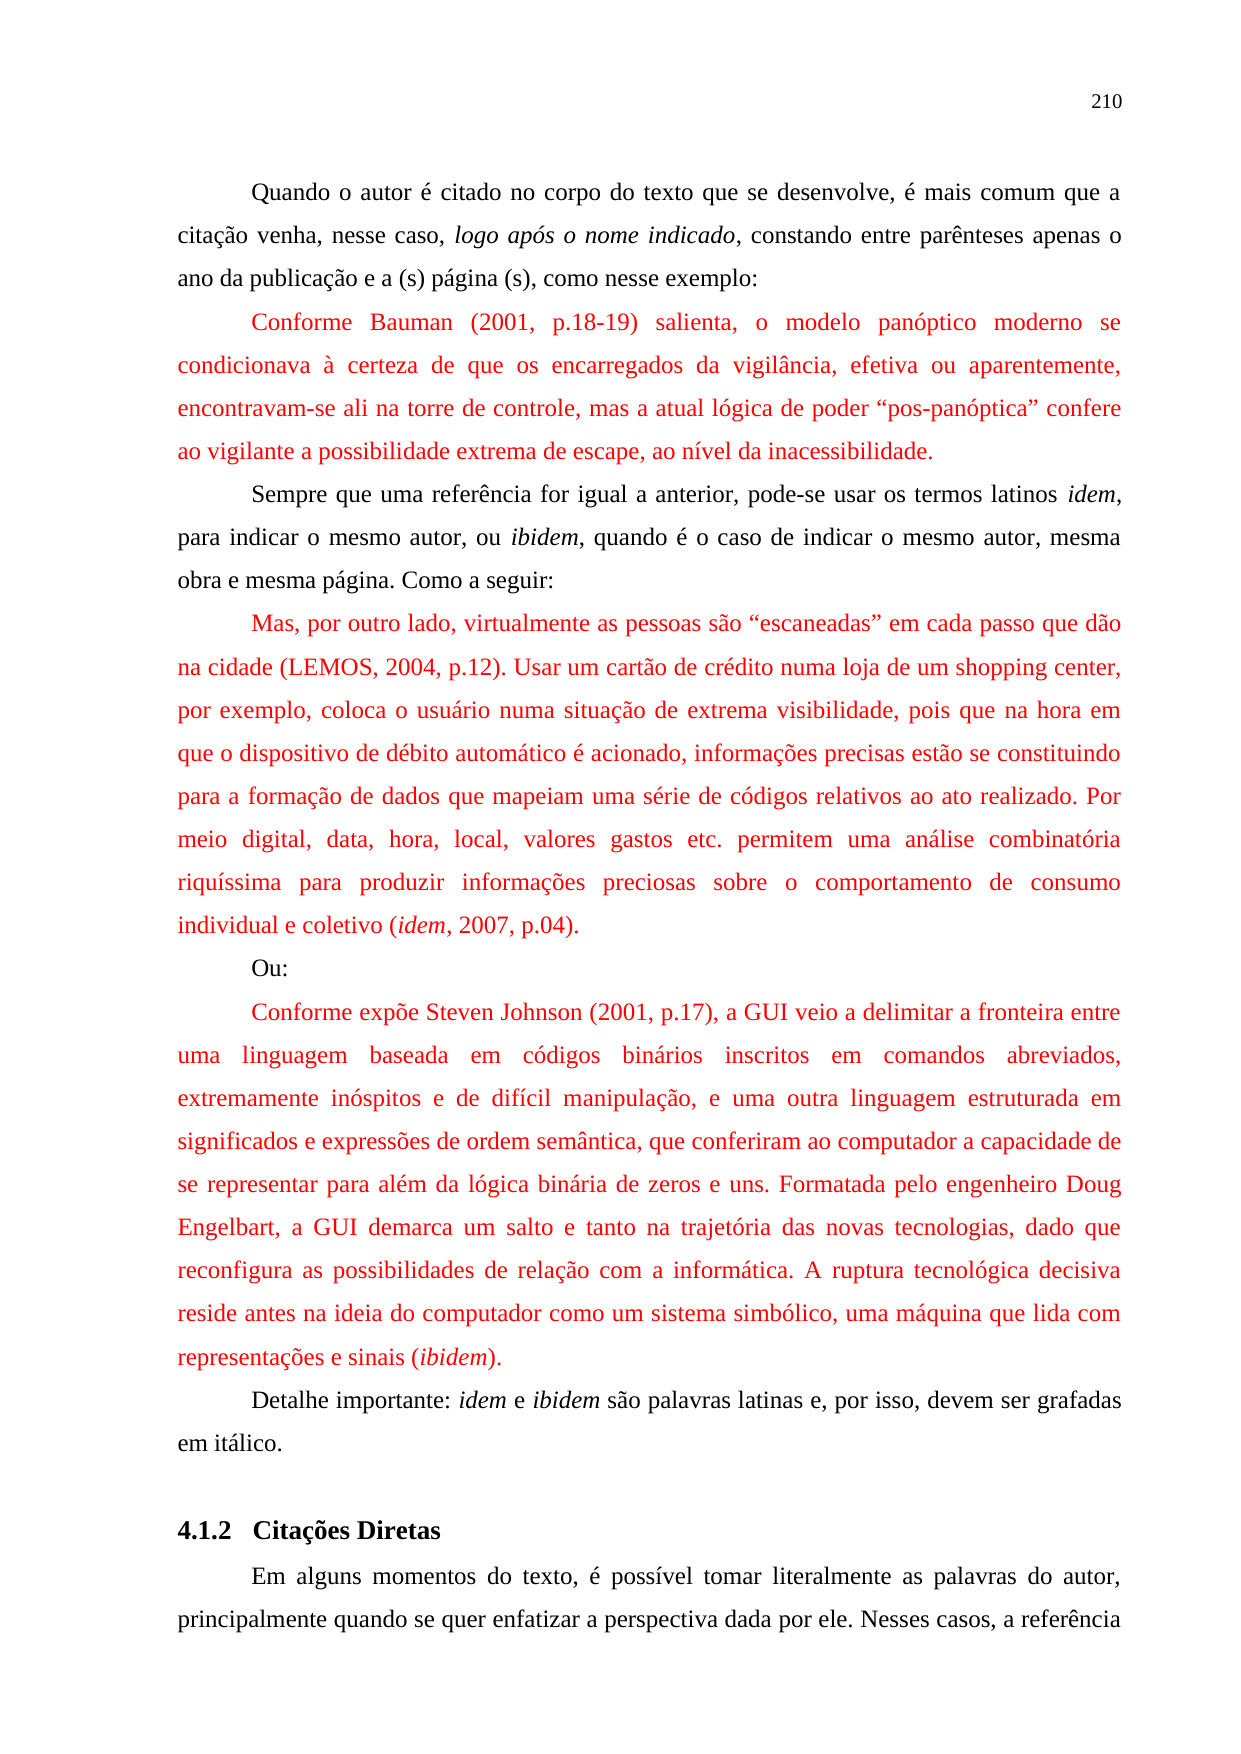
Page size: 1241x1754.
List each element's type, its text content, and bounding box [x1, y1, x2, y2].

text Conforme expõe Steven Johnson (2001, p.17), a GUI veio a delimitar a fronteira entre uma linguagem baseada em códigos binários inscritos em comandos abreviados, extremamente inóspitos e de difícil manipulação, e uma outra linguagem estruturada em significados e expressões de ordem semântica, que conferiram ao computador a capacidade de se representar para além da lógica binária de zeros e uns. Formatada pelo engenheiro Doug Engelbart, a GUI demarca um salto e tanto na trajetória das novas tecnologias, dado que reconfigura as possibilidades de relação com a informática. A ruptura tecnológica decisiva reside antes na ideia do computador como um sistema simbólico, uma máquina que lida com representações e sinais (ibidem). [177, 997, 1122, 1370]
text Detalhe importante: idem e ibidem são palavras latinas e, por isso, devem ser grafadas em itálico. [177, 1385, 1122, 1457]
subtitle Citações Diretas [177, 1514, 1122, 1545]
text Mas, por outro lado, virtualmente as pessoas são “escaneadas” em cada passo que dão na cidade (LEMOS, 2004, p.12). Usar um cartão de crédito numa loja de um shopping center, por exemplo, coloca o usuário numa situação de extrema visibilidade, pois que na hora em que o dispositivo de débito automático é acionado, informações precisas estão se constituindo para a formação de dados que mapeiam uma série de códigos relativos ao ato realizado. Por meio digital, data, hora, local, valores gastos etc. permitem uma análise combinatória riquíssima para produzir informações preciosas sobre o comportamento de consumo individual e coletivo (idem, 2007, p.04). [177, 608, 1122, 939]
text Sempre que uma referência for igual a anterior, pode-se usar os termos latinos idem, para indicar o mesmo autor, ou ibidem, quando é o caso de indicar o mesmo autor, mesma obra e mesma página. Como a seguir: [177, 479, 1122, 594]
text Conforme Bauman (2001, p.18-19) salienta, o modelo panóptico moderno se condicionava à certeza de que os encarregados da vigilância, efetiva ou aparentemente, encontravam-se ali na torre de controle, mas a atual lógica de poder “pos-panóptica” confere ao vigilante a possibilidade extrema de escape, ao nível da inacessibilidade. [177, 307, 1122, 465]
text Ou: [177, 953, 1122, 982]
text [177, 1561, 1122, 1633]
text Quando o autor é citado no corpo do texto que se desenvolve, é mais comum que a citação venha, nesse caso, logo após o nome indicado, constando entre parênteses apenas o ano da publicação e a (s) página (s), como nesse exemplo: [177, 177, 1122, 292]
